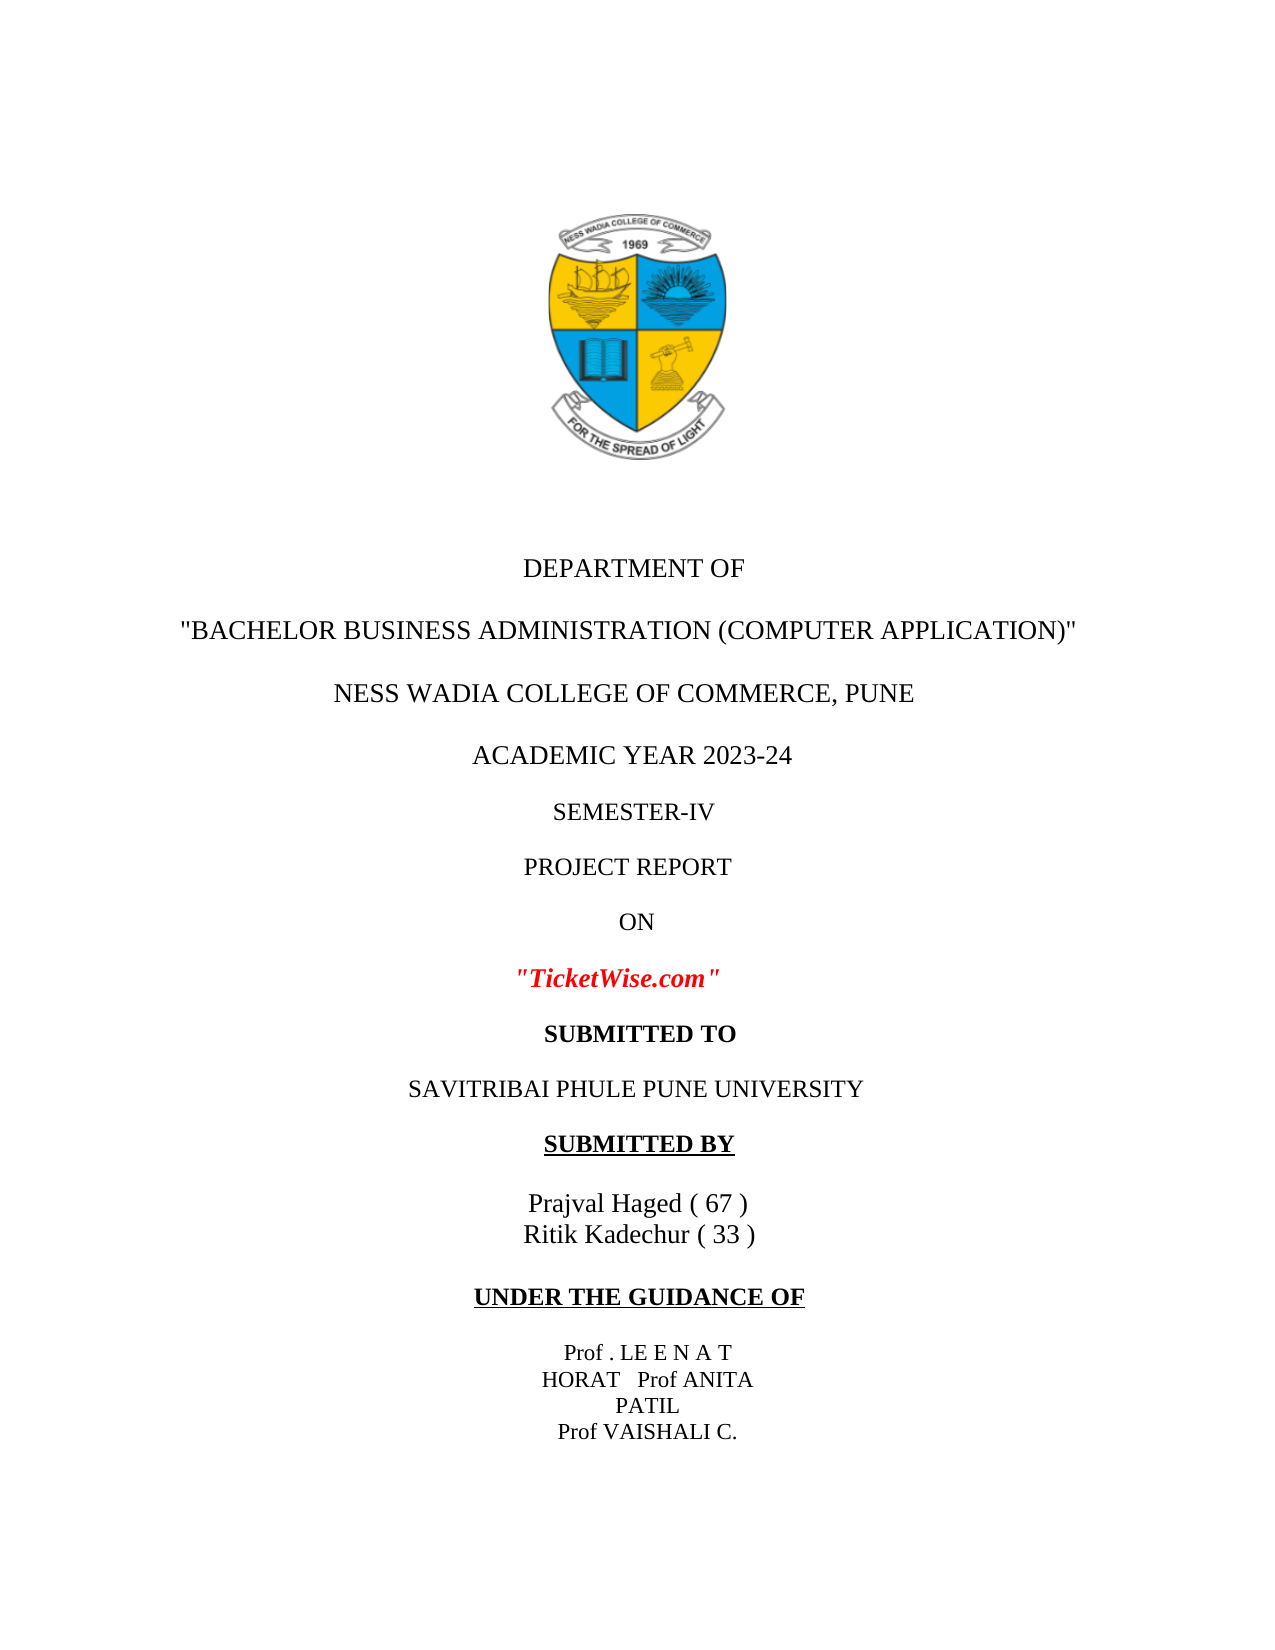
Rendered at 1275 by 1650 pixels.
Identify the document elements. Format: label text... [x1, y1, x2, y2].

text Prof VAISHALI C. [511, 1418, 764, 1445]
text Ritik Kadechur ( 33 ) [489, 1218, 1188, 1249]
text "TicketWise.com" [412, 962, 1188, 993]
text SUBMITTED BY [544, 1129, 1188, 1158]
text "BACHELOR BUSINESS ADMINISTRATION (COMPUTER APPLICATION)" [180, 614, 1188, 646]
text ACADEMIC YEAR 2023-24 [472, 739, 1188, 770]
text NESS WADIA COLLEGE OF COMMERCE, PUNE [333, 677, 1188, 708]
text ON [619, 907, 1188, 936]
text PROJECT REPORT [524, 852, 1188, 880]
picture [548, 214, 727, 460]
text Prof . LE E N A T HORAT Prof ANITA PATIL [531, 1339, 764, 1418]
text DEPARTMENT OF [523, 552, 1188, 583]
text SEMESTER-IV [553, 797, 1188, 825]
text SUBMITTED TO [544, 1019, 1188, 1048]
text Prajval Haged ( 67 ) [528, 1187, 1188, 1218]
text UNDER THE GUIDANCE OF [473, 1282, 1188, 1311]
text SAVITRIBAI PHULE PUNE UNIVERSITY [408, 1074, 1188, 1103]
